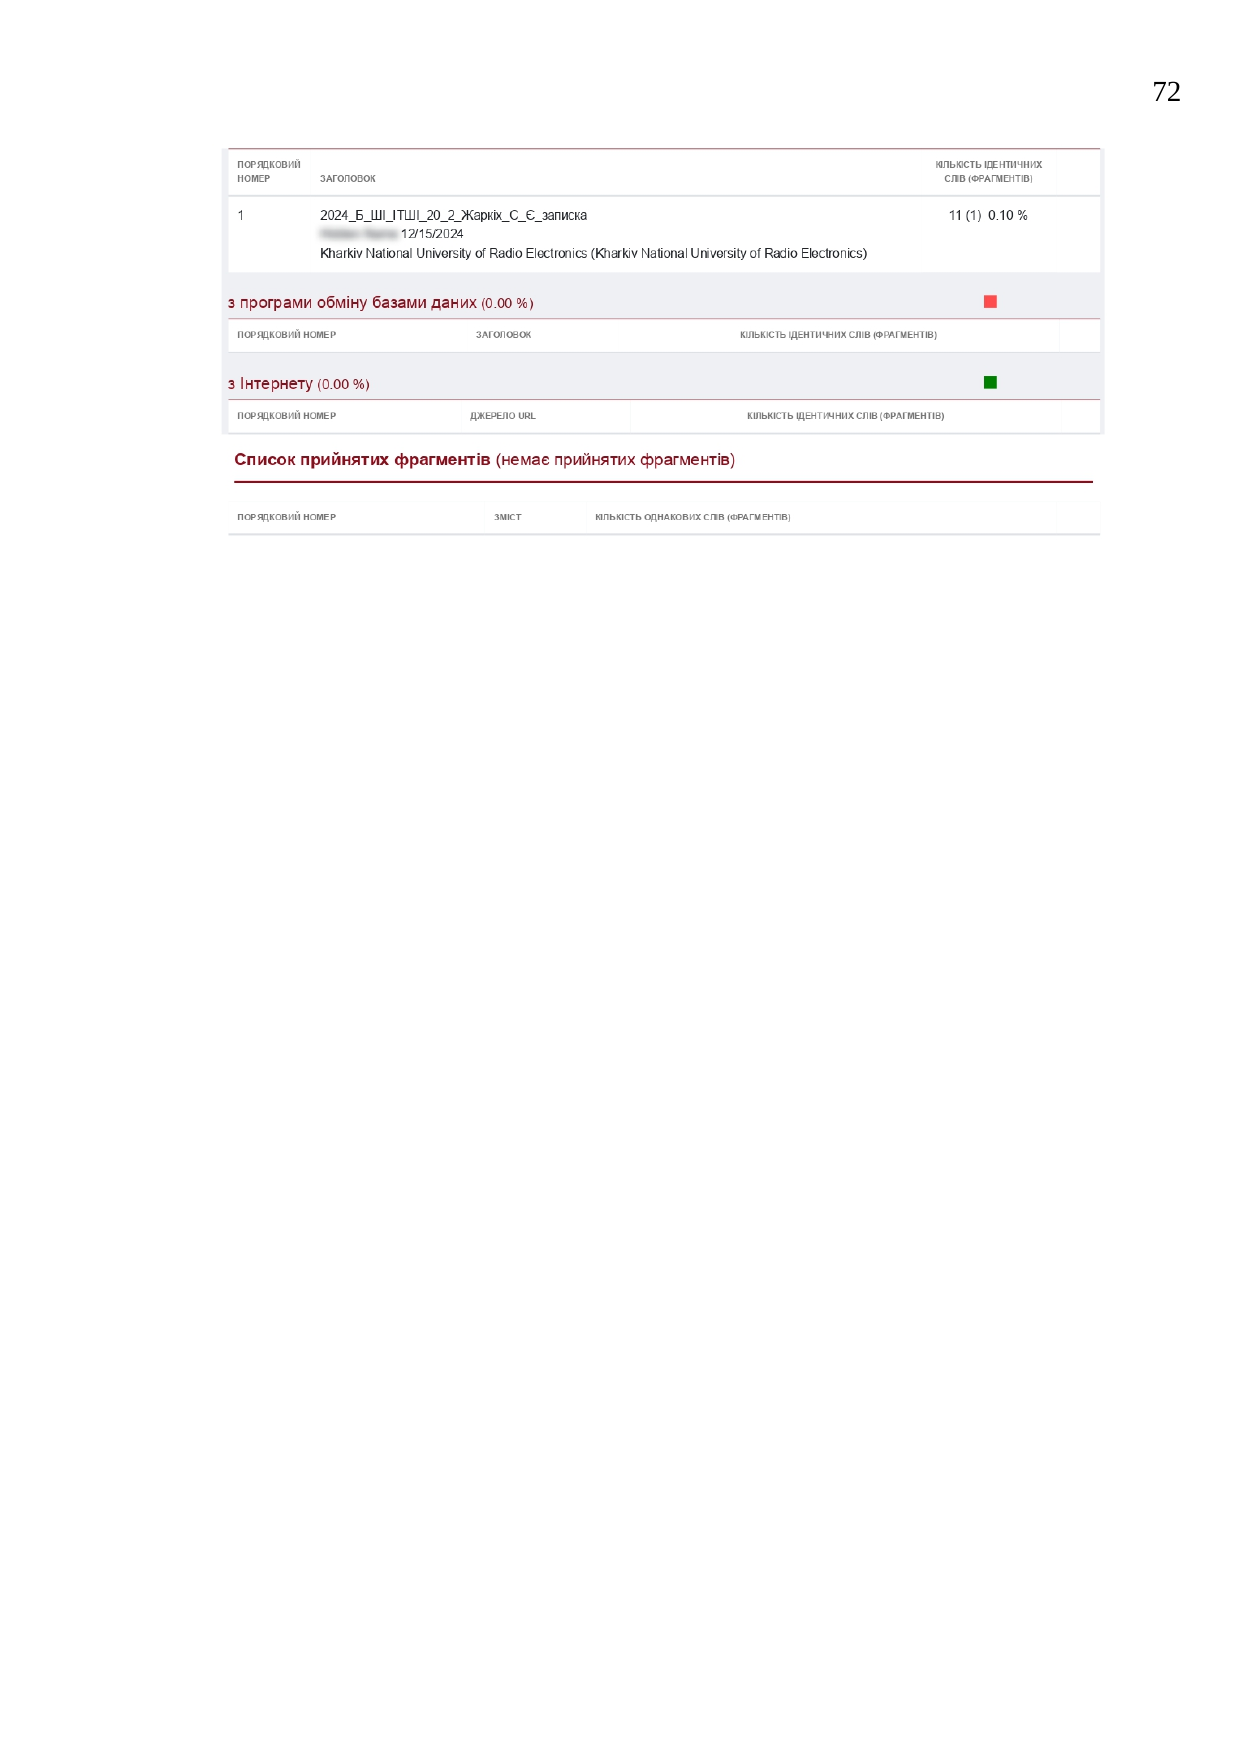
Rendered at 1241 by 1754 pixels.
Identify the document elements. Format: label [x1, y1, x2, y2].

picture [147, 118, 1182, 1455]
